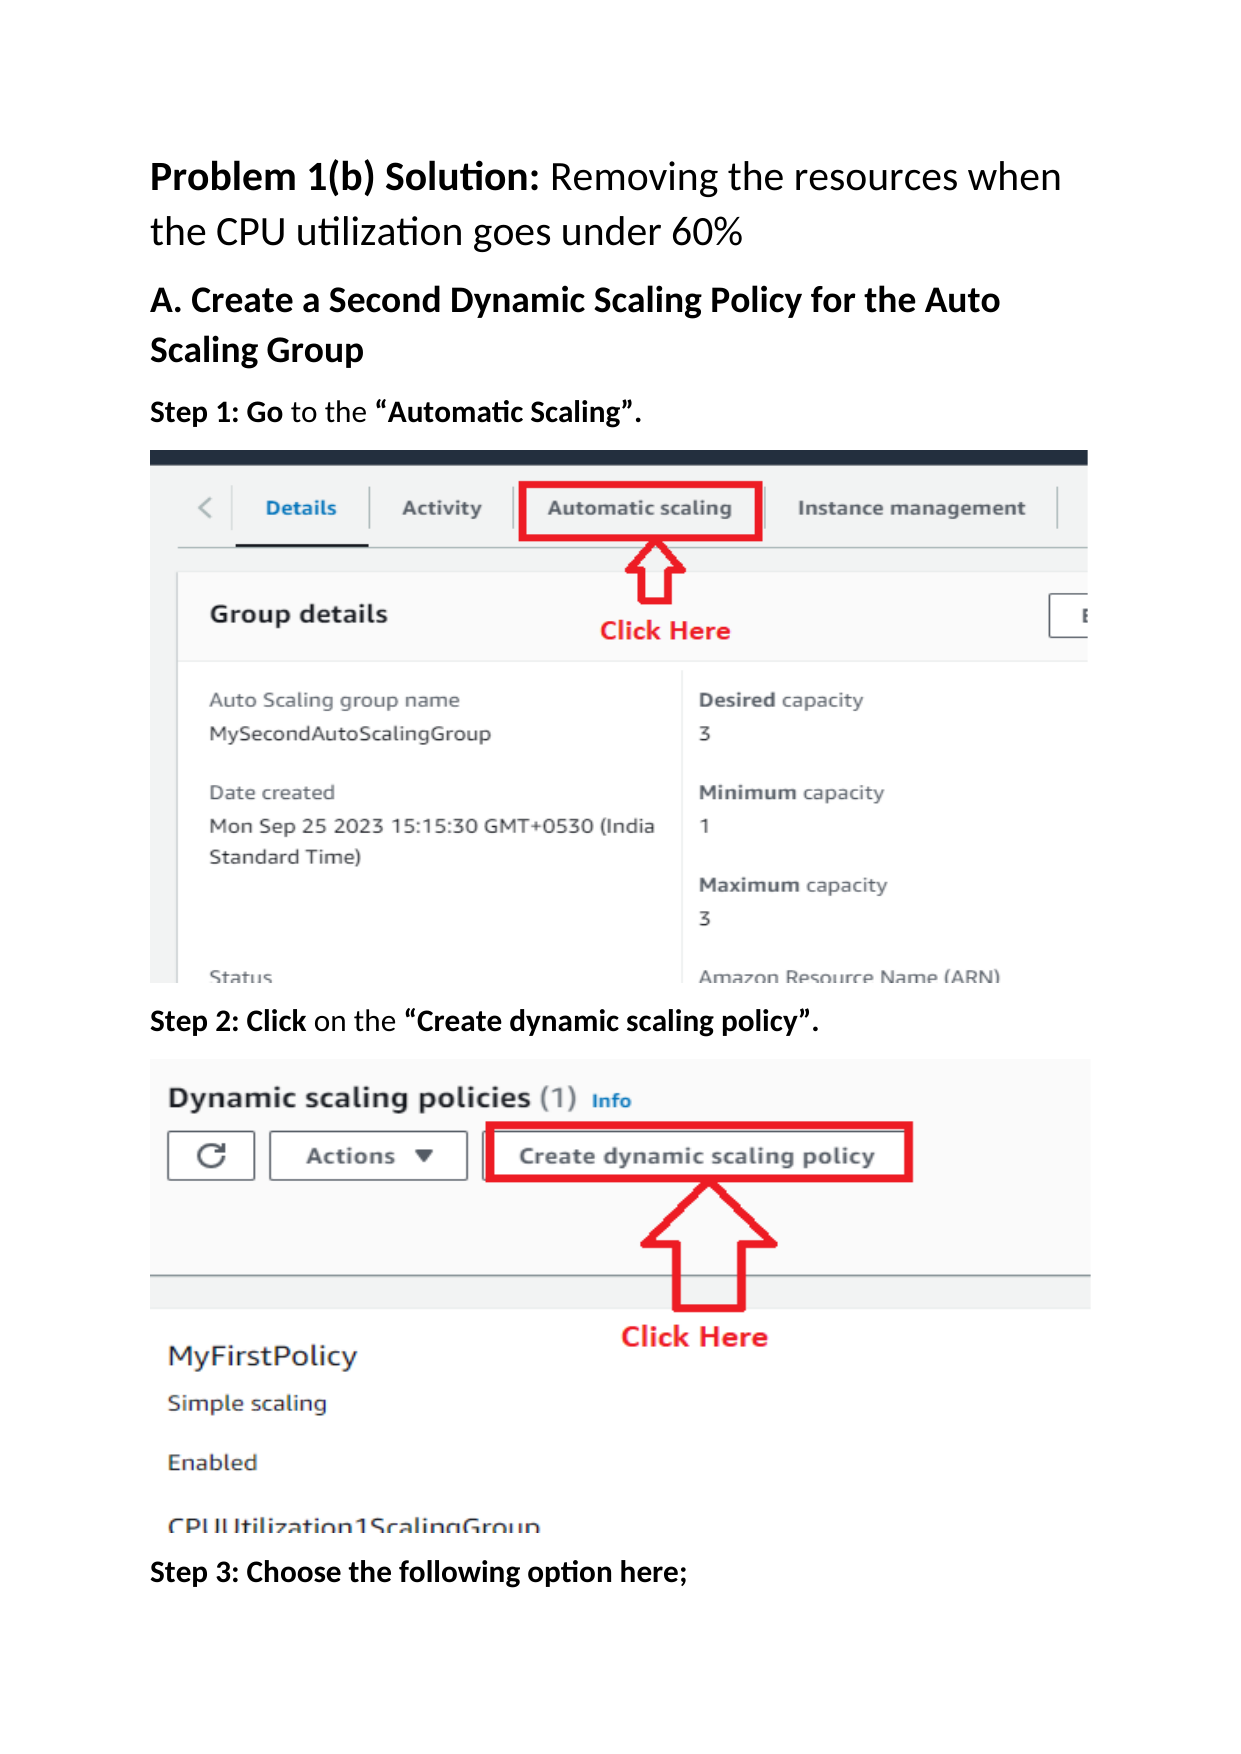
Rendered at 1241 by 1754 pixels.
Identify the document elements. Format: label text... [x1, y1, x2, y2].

text Step 1: Go to the “Automatic Scaling”. [150, 392, 1090, 430]
text Step 3: Choose the following option here; [150, 1552, 1090, 1590]
text Problem 1(b) Solution: Removing the resources when the CPU utilization goes under 60% [150, 150, 1090, 256]
text A. Create a Second Dynamic Scaling Policy for the Auto Scaling Group [150, 276, 1090, 372]
picture [150, 450, 1088, 983]
text Step 2: Click on the “Create dynamic scaling policy”. [150, 1002, 1090, 1040]
picture [150, 1059, 1091, 1533]
